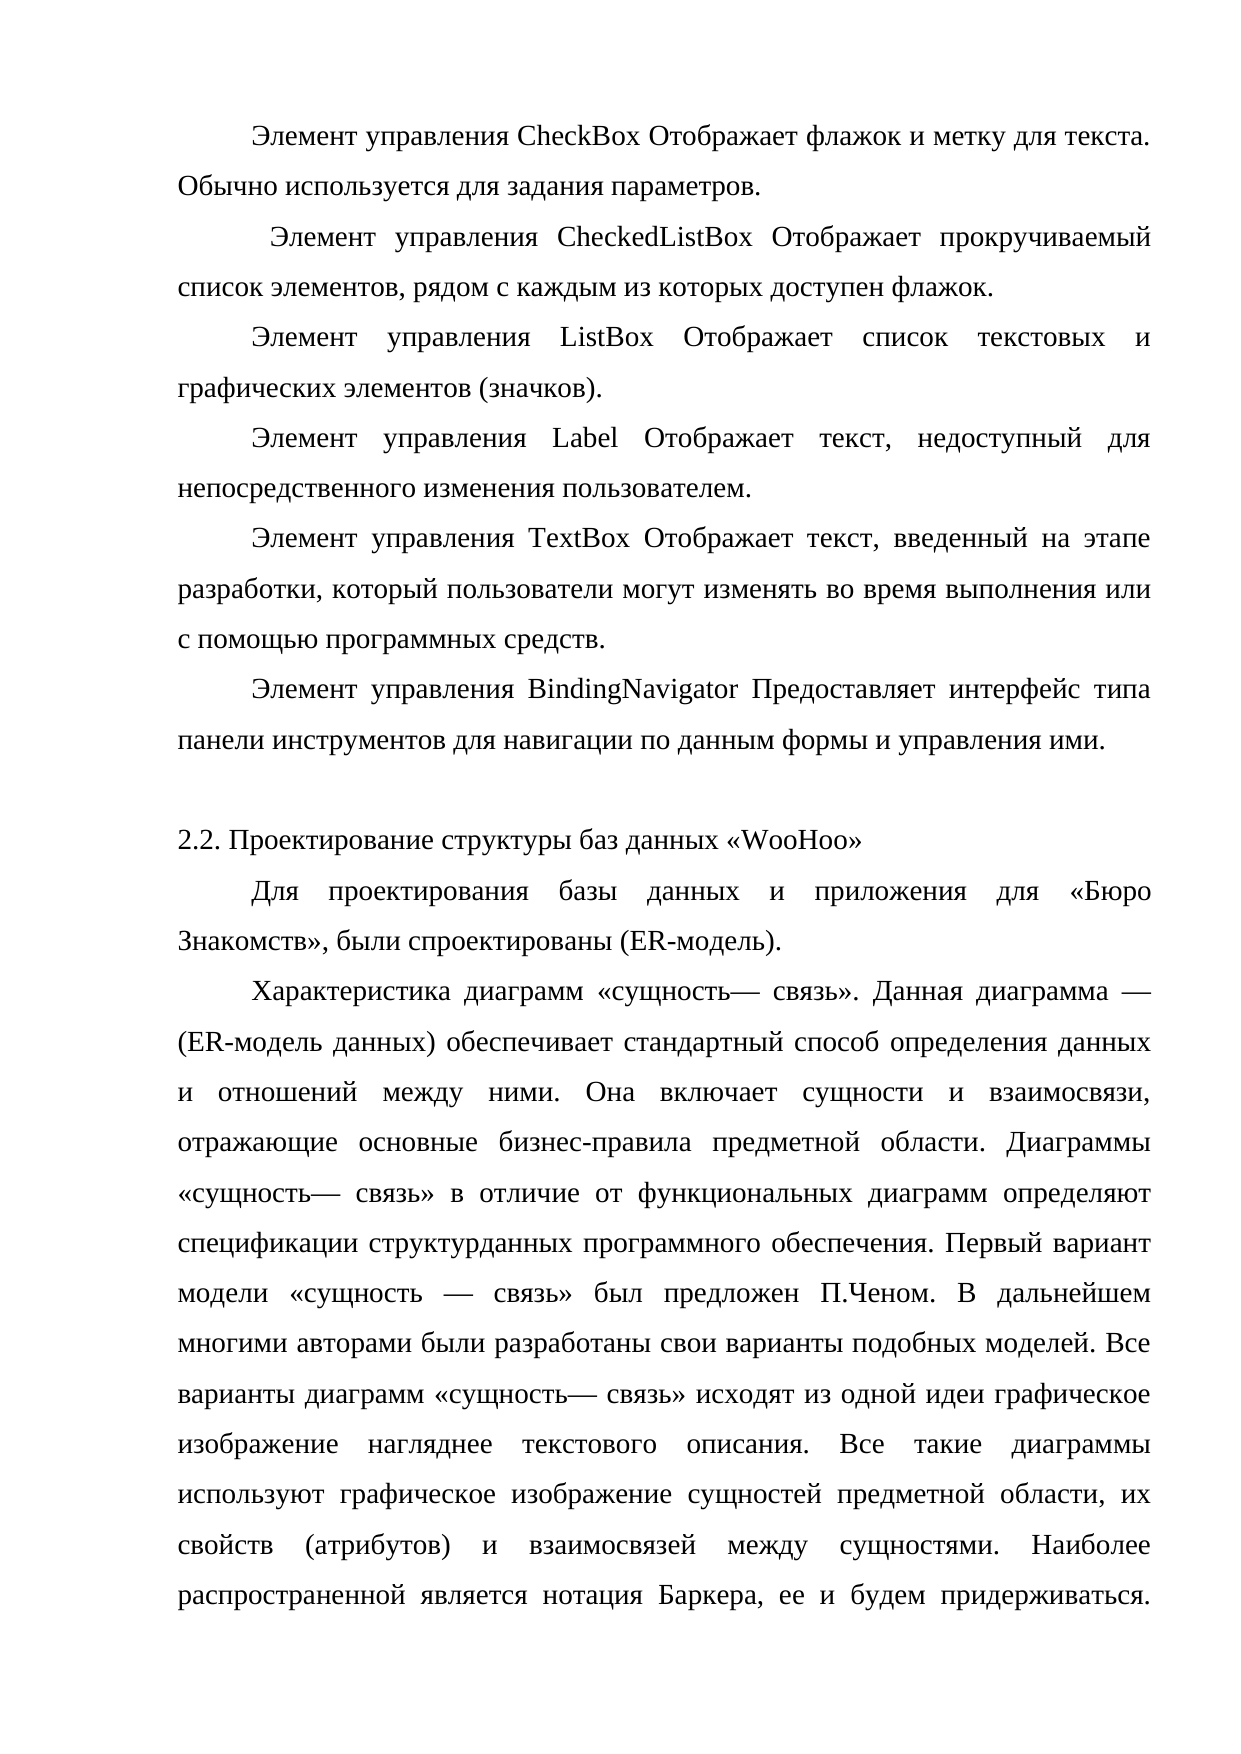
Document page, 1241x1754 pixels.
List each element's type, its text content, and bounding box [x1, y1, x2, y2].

text Элемент управления CheckBox Отображает флажок и метку для текста. Обычно используется для задания параметров. [177, 118, 1152, 202]
text Элемент управления BindingNavigator Предоставляет интерфейс типа панели инструментов для навигации по данным формы и управления ими. [177, 672, 1152, 755]
text Элемент управления CheckedListBox Отображает прокручиваемый список элементов, рядом с каждым из которых доступен флажок. [177, 219, 1152, 303]
subtitle 2.2. Проектирование структуры баз данных «WooHoo» [177, 822, 1152, 856]
text Элемент управления TextBox Отображает текст, введенный на этапе разработки, который пользователи могут изменять во время выполнения или с помощью программных средств. [177, 521, 1152, 655]
text Элемент управления Label Отображает текст, недоступный для непосредственного изменения пользователем. [177, 420, 1152, 504]
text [177, 973, 1152, 1611]
text Для проектирования базы данных и приложения для «Бюро Знакомств», были спроектированы (ER-модель). [177, 873, 1152, 957]
text Элемент управления ListBox Отображает список текстовых и графических элементов (значков). [177, 319, 1152, 403]
